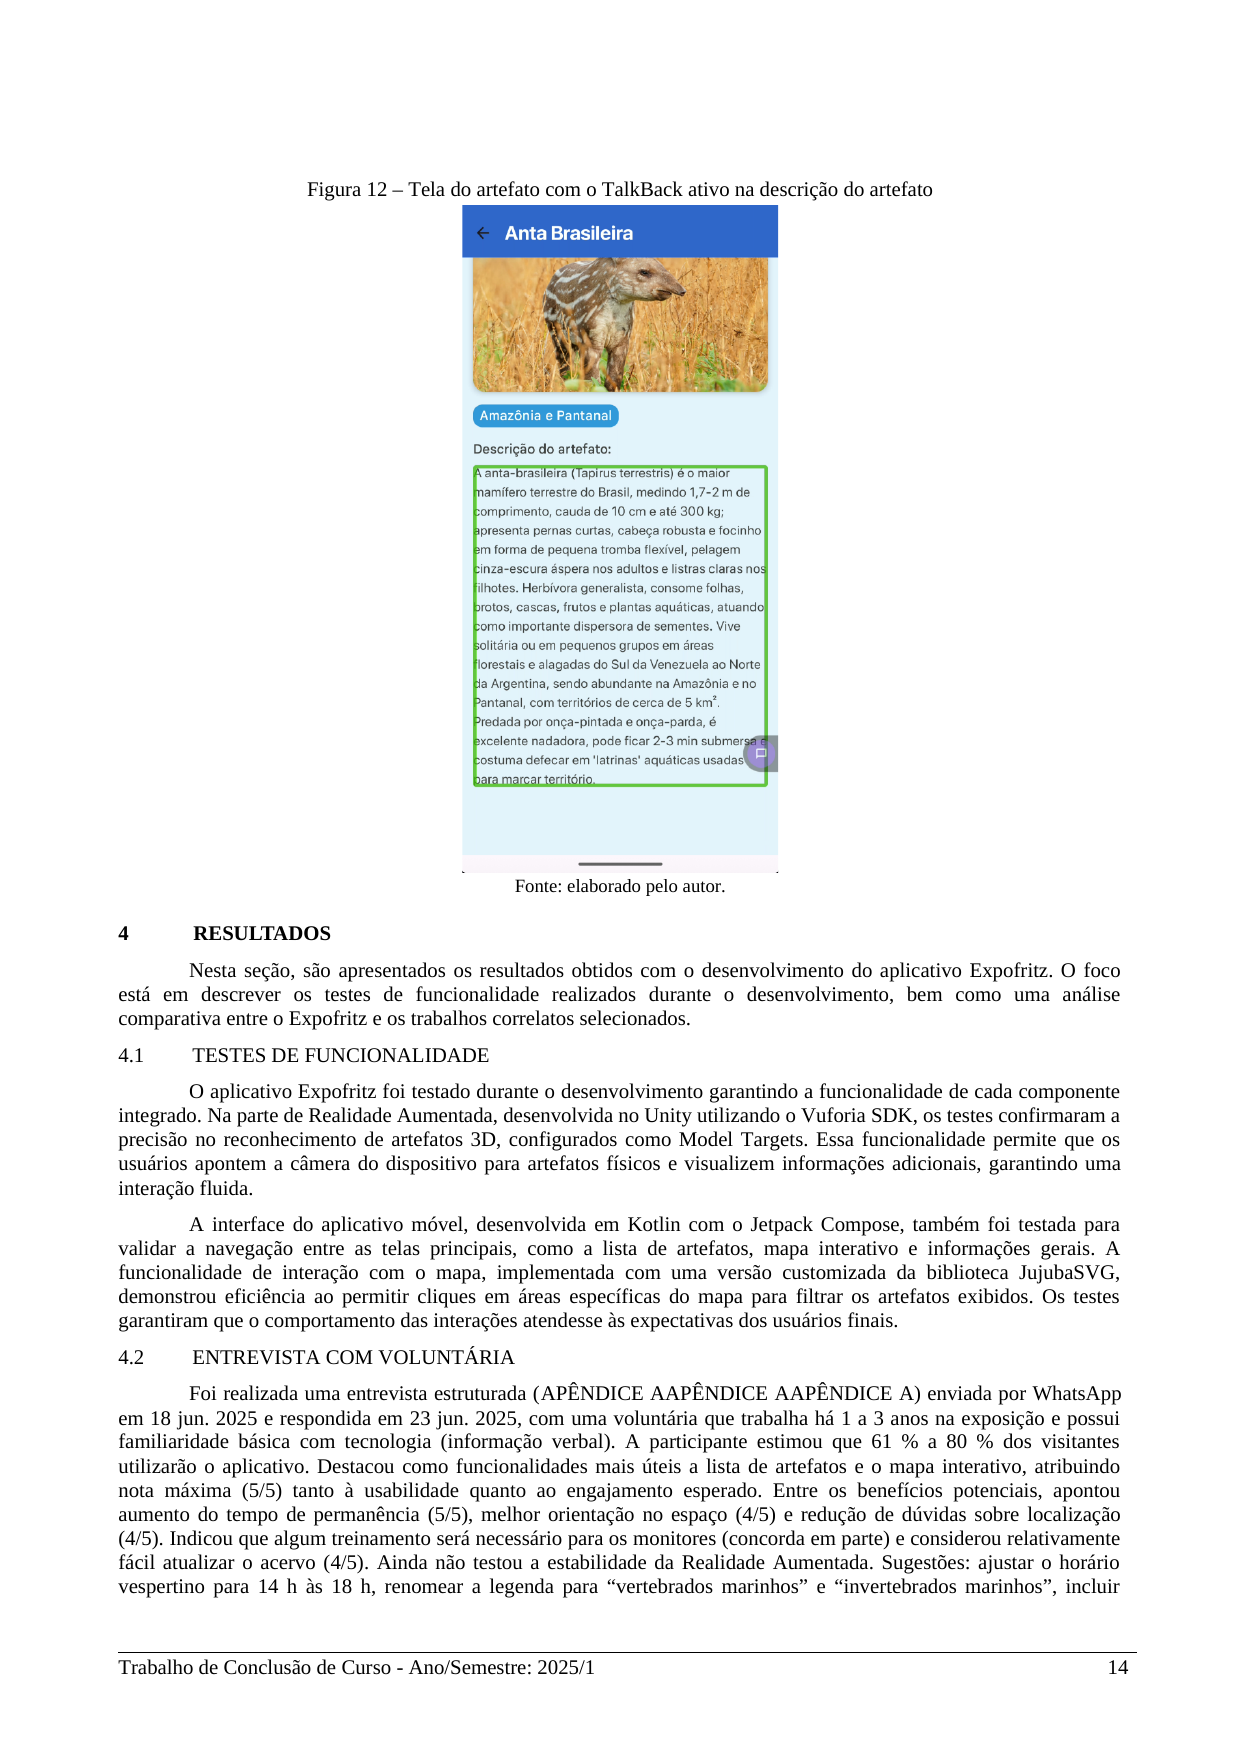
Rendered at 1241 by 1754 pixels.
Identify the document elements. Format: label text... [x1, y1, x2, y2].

picture [462, 205, 779, 873]
subtitle Testes de funcionalidade [118, 1043, 1122, 1067]
text Fonte: elaborado pelo autor. [118, 875, 1122, 896]
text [118, 1381, 1122, 1598]
subtitle RESULTADOS [118, 921, 1122, 945]
text O aplicativo Expofritz foi testado durante o desenvolvimento garantindo a funcionalidade de cada componente integrado. Na parte de Realidade Aumentada, desenvolvida no Unity utilizando o Vuforia SDK, os testes confirmaram a precisão no reconhecimento de artefatos 3D, configurados como Model Targets. Essa funcionalidade permite que os usuários apontem a câmera do dispositivo para artefatos físicos e visualizem informações adicionais, garantindo uma interação fluida. [118, 1079, 1122, 1199]
text Figura 12 – Tela do artefato com o TalkBack ativo na descrição do artefato [118, 177, 1122, 201]
text A interface do aplicativo móvel, desenvolvida em Kotlin com o Jetpack Compose, também foi testada para validar a navegação entre as telas principais, como a lista de artefatos, mapa interativo e informações gerais. A funcionalidade de interação com o mapa, implementada com uma versão customizada da biblioteca JujubaSVG, demonstrou eficiência ao permitir cliques em áreas específicas do mapa para filtrar os artefatos exibidos. Os testes garantiram que o comportamento das interações atendesse às expectativas dos usuários finais. [118, 1212, 1122, 1332]
text Nesta seção, são apresentados os resultados obtidos com o desenvolvimento do aplicativo Expofritz. O foco está em descrever os testes de funcionalidade realizados durante o desenvolvimento, bem como uma análise comparativa entre o Expofritz e os trabalhos correlatos selecionados. [118, 958, 1122, 1030]
subtitle ENTREVISTA COM VOLUNTÁRIA [118, 1345, 1122, 1369]
